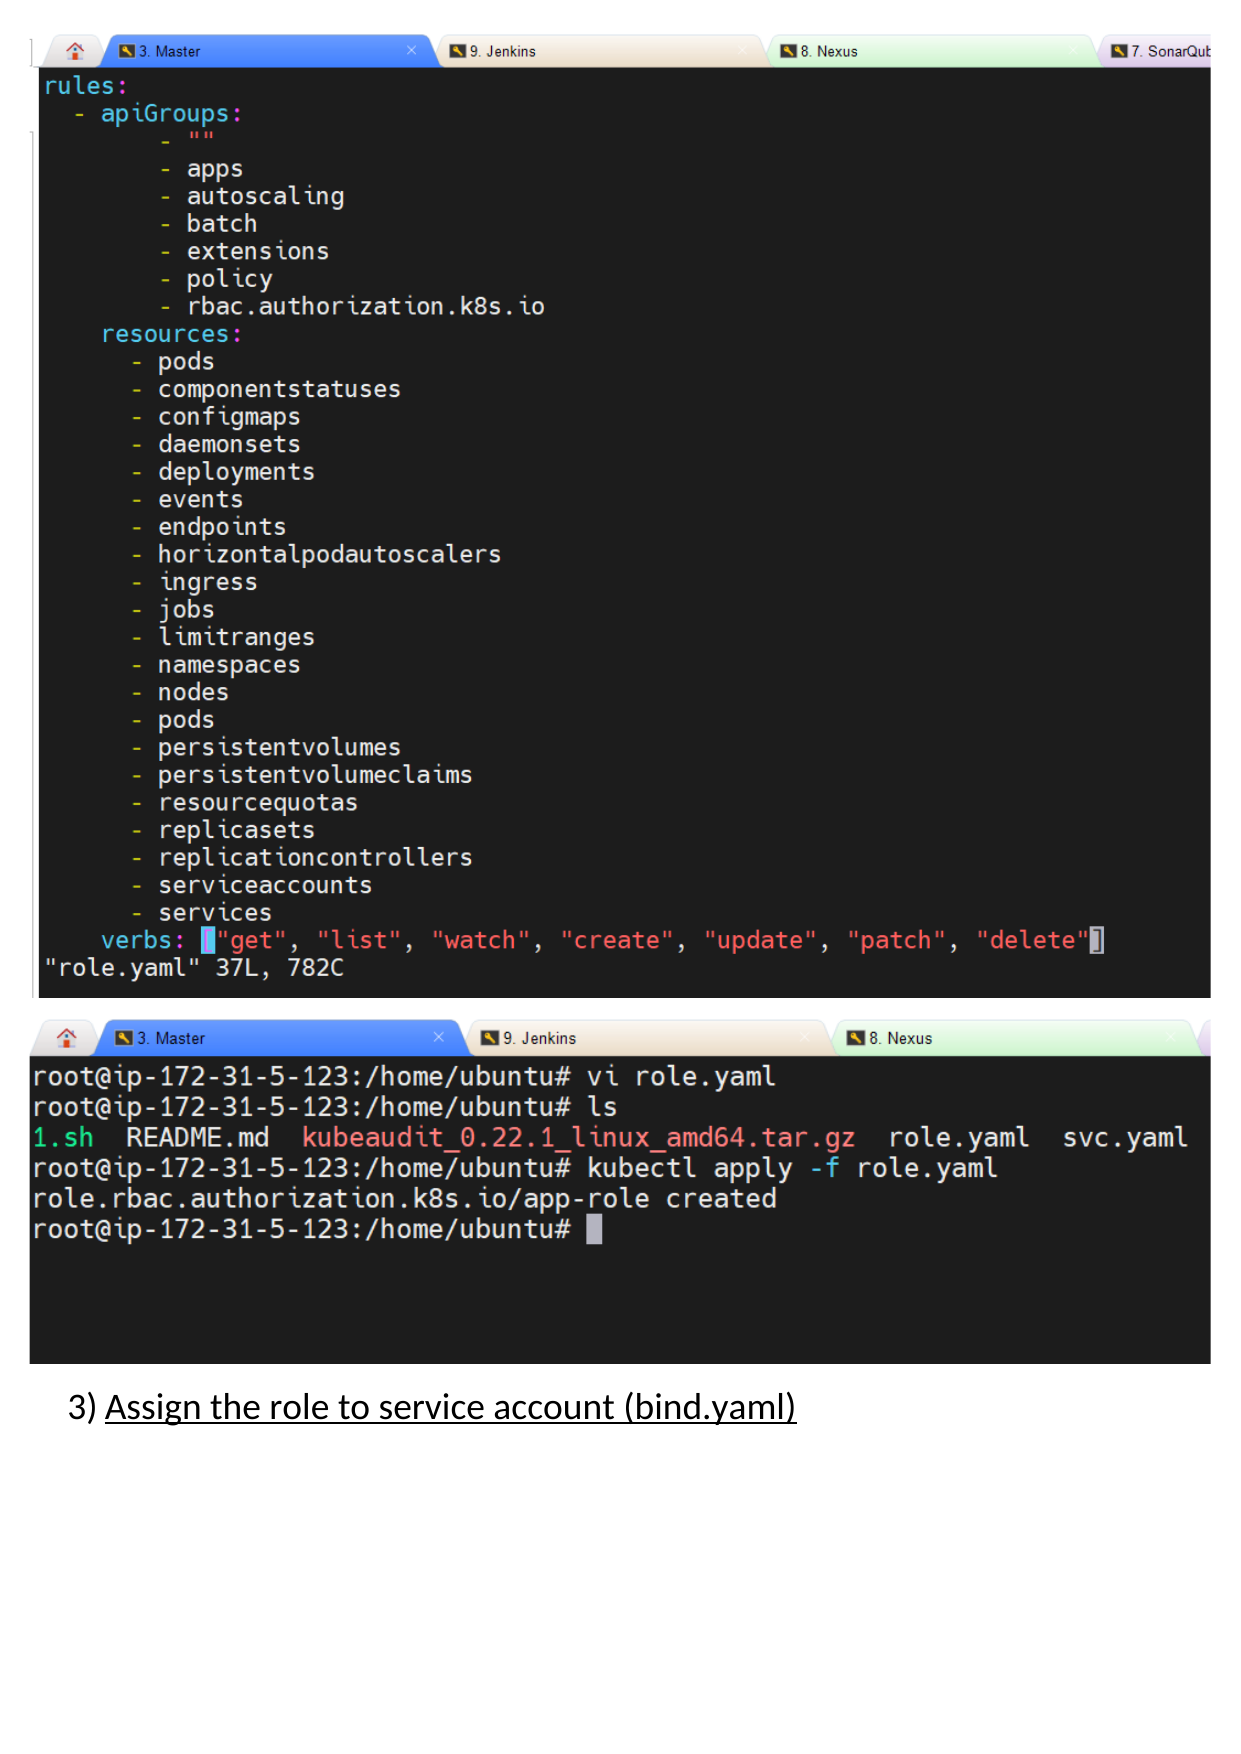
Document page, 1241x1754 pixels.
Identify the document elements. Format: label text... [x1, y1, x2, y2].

list Assign the role to service account (bind.yaml) [67, 1383, 1211, 1429]
picture [29, 29, 1211, 998]
picture [29, 1016, 1211, 1364]
